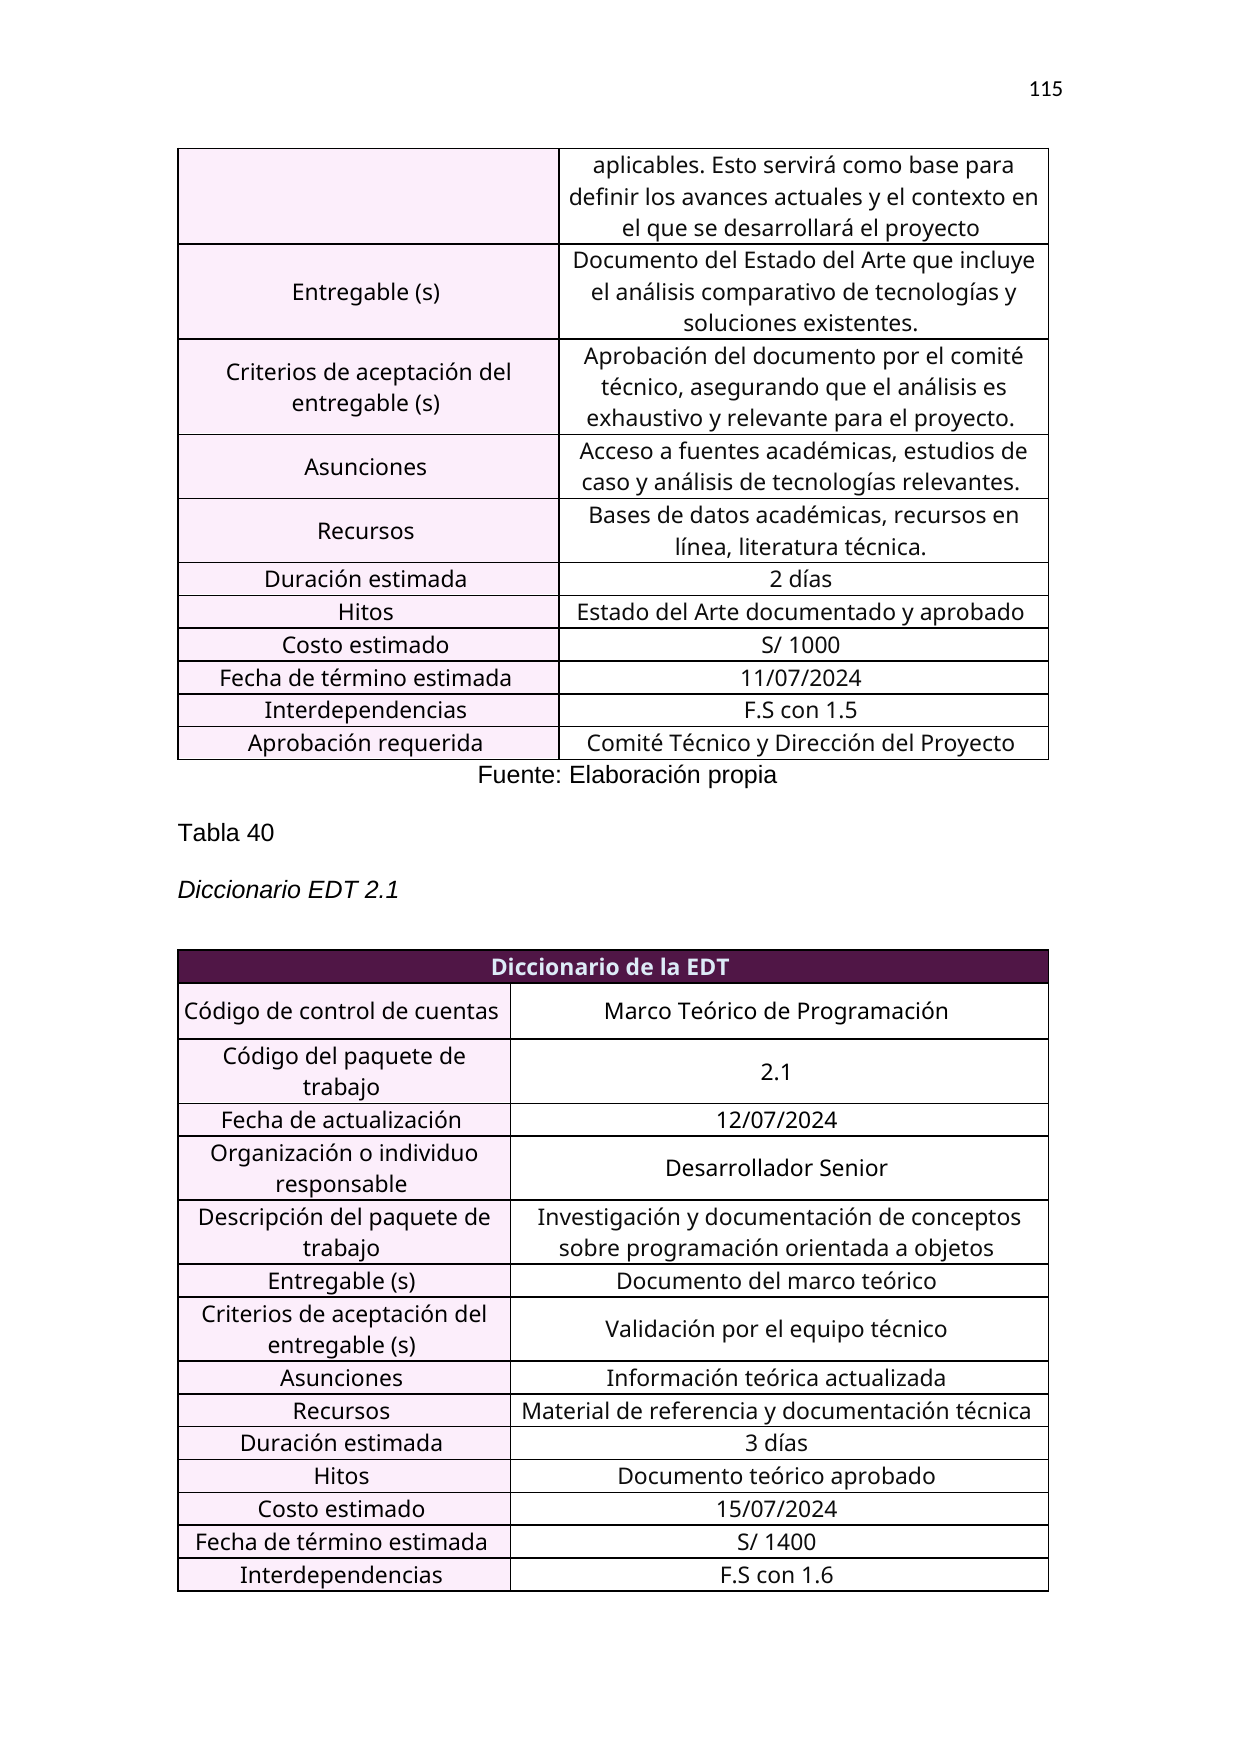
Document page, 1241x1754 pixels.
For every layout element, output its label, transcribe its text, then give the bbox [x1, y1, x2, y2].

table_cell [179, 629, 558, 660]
list Diccionario EDT 2.1 [177, 875, 1063, 904]
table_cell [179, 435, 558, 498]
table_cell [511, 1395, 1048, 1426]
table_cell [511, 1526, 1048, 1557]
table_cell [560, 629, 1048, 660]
list Tabla 40 [177, 818, 1063, 846]
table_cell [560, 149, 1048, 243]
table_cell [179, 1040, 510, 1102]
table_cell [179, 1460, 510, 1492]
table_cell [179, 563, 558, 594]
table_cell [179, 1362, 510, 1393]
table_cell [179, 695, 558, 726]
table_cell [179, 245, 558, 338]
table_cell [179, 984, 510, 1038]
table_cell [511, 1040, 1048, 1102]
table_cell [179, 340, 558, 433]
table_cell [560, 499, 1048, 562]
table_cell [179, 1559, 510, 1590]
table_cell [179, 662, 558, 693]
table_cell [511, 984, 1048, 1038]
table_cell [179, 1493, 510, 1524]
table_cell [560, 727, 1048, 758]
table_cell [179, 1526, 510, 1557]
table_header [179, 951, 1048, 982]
list Fuente: Elaboración propia [177, 760, 1063, 789]
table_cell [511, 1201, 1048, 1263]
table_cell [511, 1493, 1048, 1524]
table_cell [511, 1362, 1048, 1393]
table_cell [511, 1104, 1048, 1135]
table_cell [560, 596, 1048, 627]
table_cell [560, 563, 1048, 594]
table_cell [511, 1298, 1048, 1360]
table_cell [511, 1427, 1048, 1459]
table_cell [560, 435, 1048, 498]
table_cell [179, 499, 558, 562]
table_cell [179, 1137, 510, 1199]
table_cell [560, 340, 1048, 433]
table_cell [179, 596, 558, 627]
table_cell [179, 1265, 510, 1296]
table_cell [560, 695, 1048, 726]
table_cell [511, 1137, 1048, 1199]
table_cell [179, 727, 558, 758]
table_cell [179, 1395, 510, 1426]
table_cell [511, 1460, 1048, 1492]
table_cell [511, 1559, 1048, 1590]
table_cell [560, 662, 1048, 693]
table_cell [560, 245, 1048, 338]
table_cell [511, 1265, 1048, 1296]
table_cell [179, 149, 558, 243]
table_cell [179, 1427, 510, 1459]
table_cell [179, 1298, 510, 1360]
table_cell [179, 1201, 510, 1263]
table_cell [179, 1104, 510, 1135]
